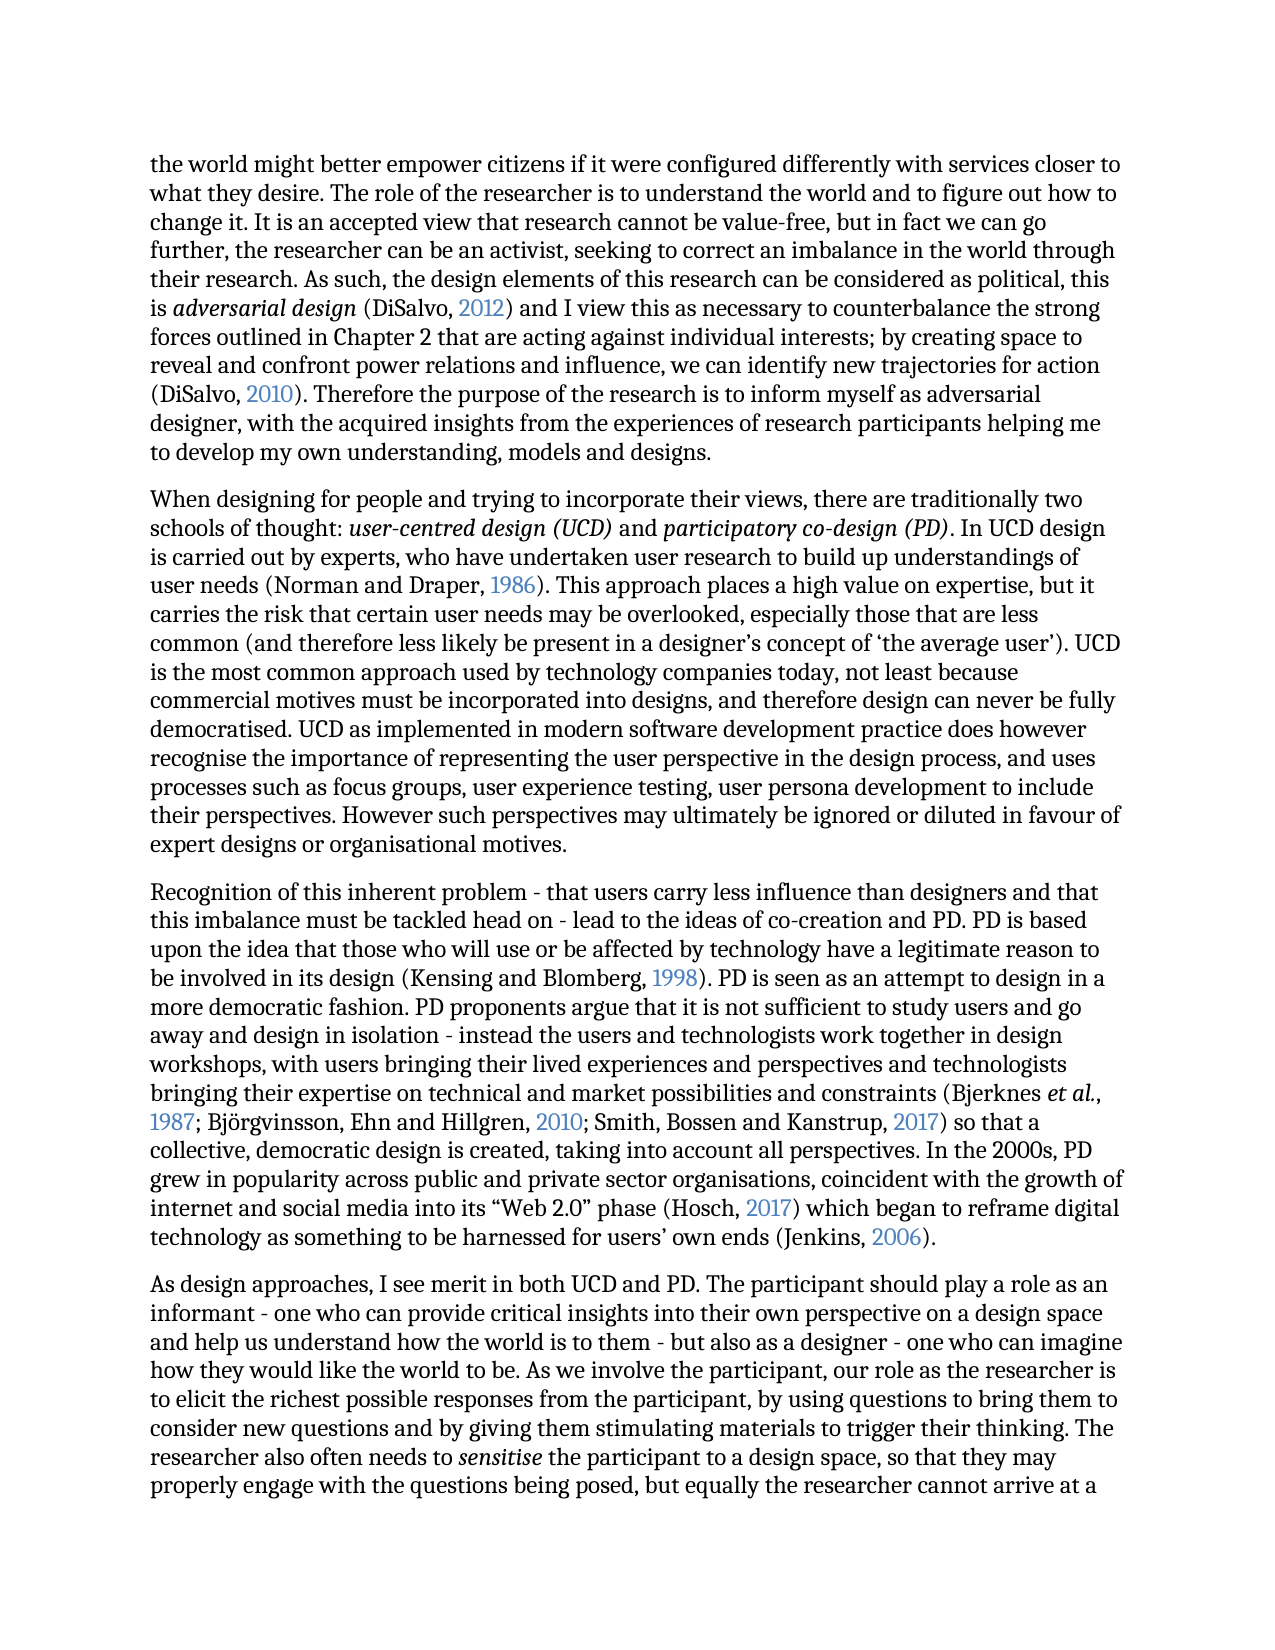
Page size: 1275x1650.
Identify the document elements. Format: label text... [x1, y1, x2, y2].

text Recognition of this inherent problem - that users carry less influence than designers and that this imbalance must be tackled head on - lead to the ideas of co-creation and PD. PD is based upon the idea that those who will use or be affected by technology have a legitimate reason to be involved in its design (Kensing and Blomberg, 1998). PD is seen as an attempt to design in a more democratic fashion. PD proponents argue that it is not sufficient to study users and go away and design in isolation - instead the users and technologists work together in design workshops, with users bringing their lived experiences and perspectives and technologists bringing their expertise on technical and market possibilities and constraints (Bjerknes et al., 1987; Björgvinsson, Ehn and Hillgren, 2010; Smith, Bossen and Kanstrup, 2017) so that a collective, democratic design is created, taking into account all perspectives. In the 2000s, PD grew in popularity across public and private sector organisations, coincident with the growth of internet and social media into its “Web 2.0” phase (Hosch, 2017) which began to reframe digital technology as something to be harnessed for users’ own ends (Jenkins, 2006). [150, 877, 1125, 1251]
text When designing for people and trying to incorporate their views, there are traditionally two schools of thought: user-centred design (UCD) and participatory co-design (PD). In UCD design is carried out by experts, who have undertaken user research to build up understandings of user needs (Norman and Draper, 1986). This approach places a high value on expertise, but it carries the risk that certain user needs may be overlooked, especially those that are less common (and therefore less likely be present in a designer’s concept of ‘the average user’). UCD is the most common approach used by technology companies today, not least because commercial motives must be incorporated into designs, and therefore design can never be fully democratised. UCD as implemented in modern software development practice does however recognise the importance of representing the user perspective in the design process, and uses processes such as focus groups, user experience testing, user persona development to include their perspectives. However such perspectives may ultimately be ignored or diluted in favour of expert designs or organisational motives. [150, 485, 1125, 859]
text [150, 150, 1125, 466]
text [150, 1270, 1125, 1500]
